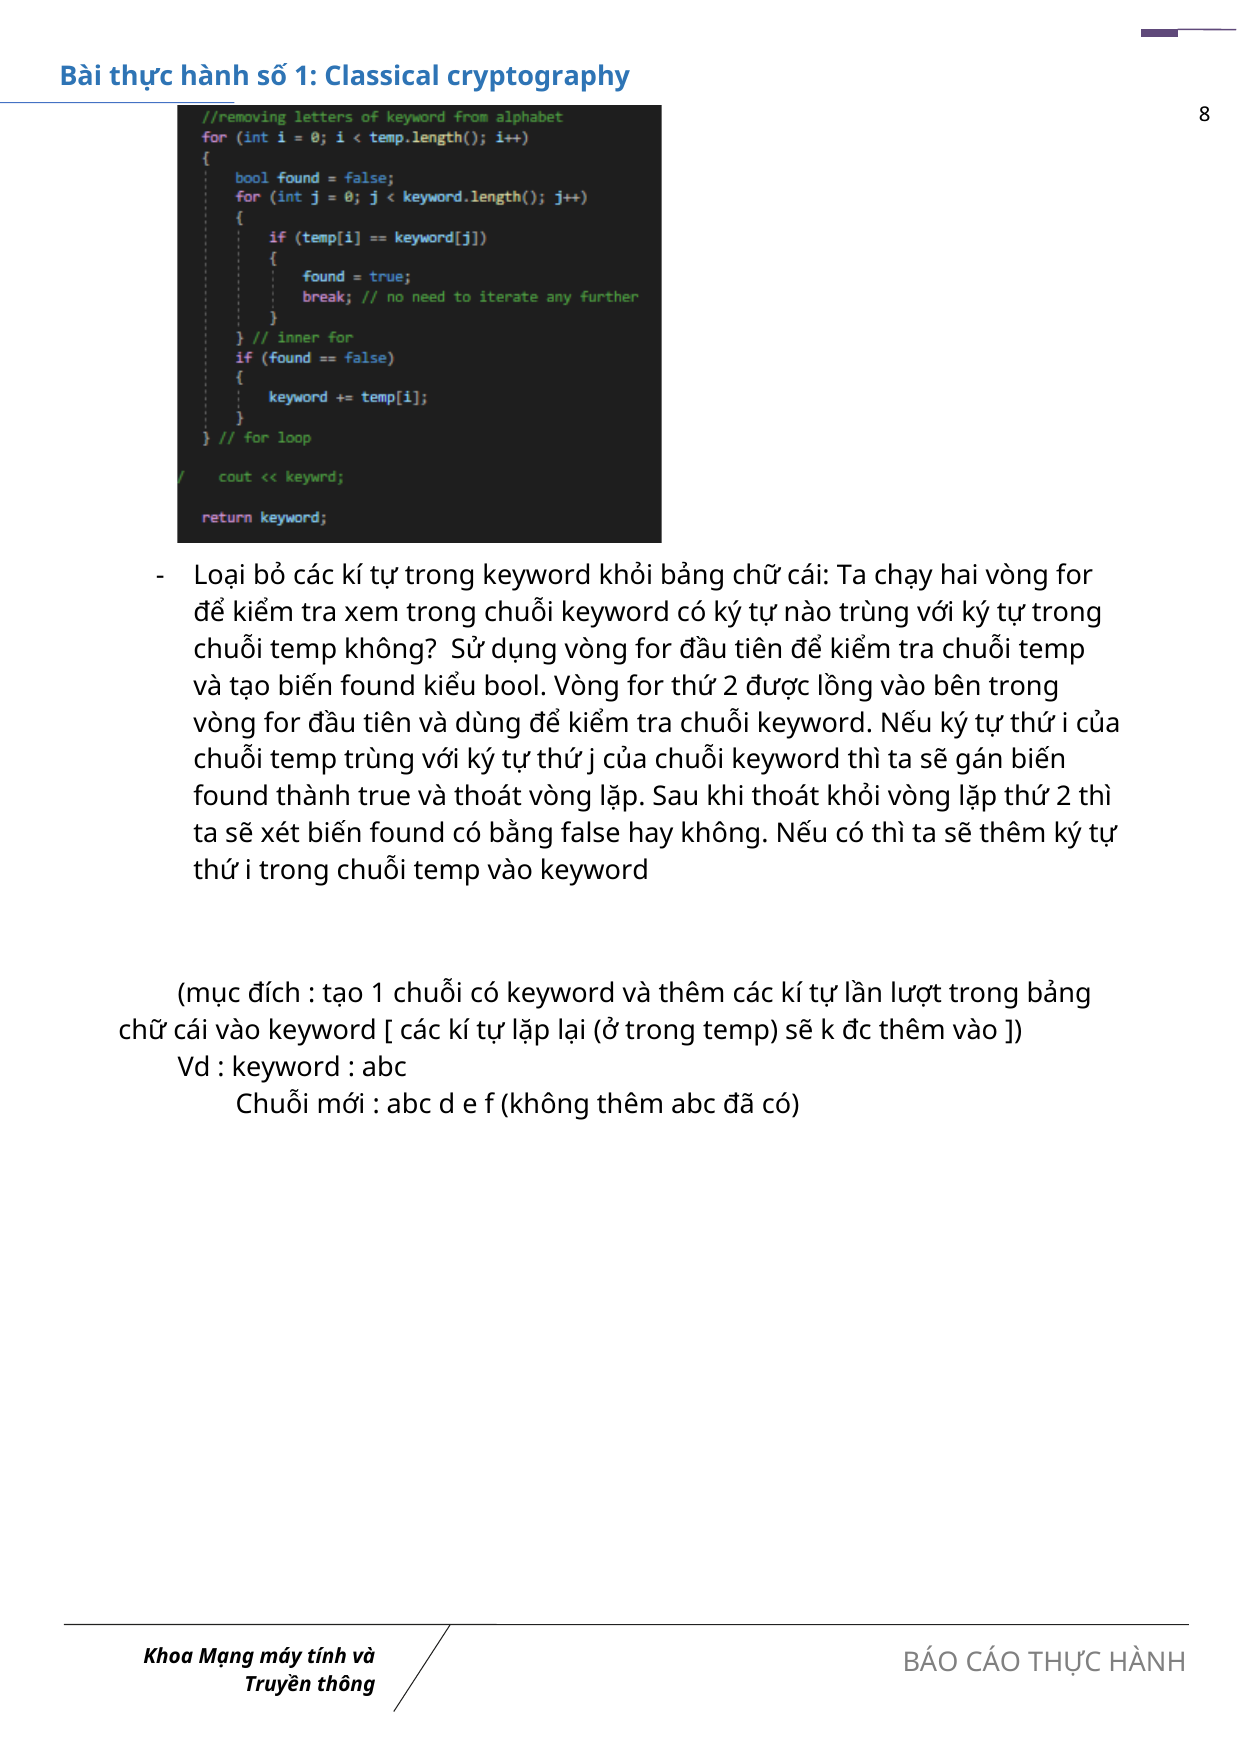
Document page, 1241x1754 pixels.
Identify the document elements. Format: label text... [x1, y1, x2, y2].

text (mục đích : tạo 1 chuỗi có keyword và thêm các kí tự lần lượt trong bảng chữ cái vào keyword [ các kí tự lặp lại (ở trong temp) sẽ k đc thêm vào ]) [118, 974, 1122, 1047]
text Vd : keyword : abc [118, 1047, 1122, 1084]
text Chuỗi mới : abc d e f (không thêm abc đã có) [118, 1084, 1122, 1121]
picture [177, 105, 662, 543]
list Loại bỏ các kí tự trong keyword khỏi bảng chữ cái: Ta chạy hai vòng for để kiểm tra xem trong chuỗi keyword có ký tự nào trùng với ký tự trong chuỗi temp không? Sử dụng vòng for đầu tiên để kiểm tra chuỗi temp và tạo biến found kiểu bool. Vòng for thứ 2 được lồng vào bên trong vòng for đầu tiên và dùng để kiểm tra chuỗi keyword. Nếu ký tự thứ i của chuỗi temp trùng với ký tự thứ j của chuỗi keyword thì ta sẽ gán biến found thành true và thoát vòng lặp. Sau khi thoát khỏi vòng lặp thứ 2 thì ta sẽ xét biến found có bằng false hay không. Nếu có thì ta sẽ thêm ký tự thứ i trong chuỗi temp vào keyword [156, 556, 1122, 887]
